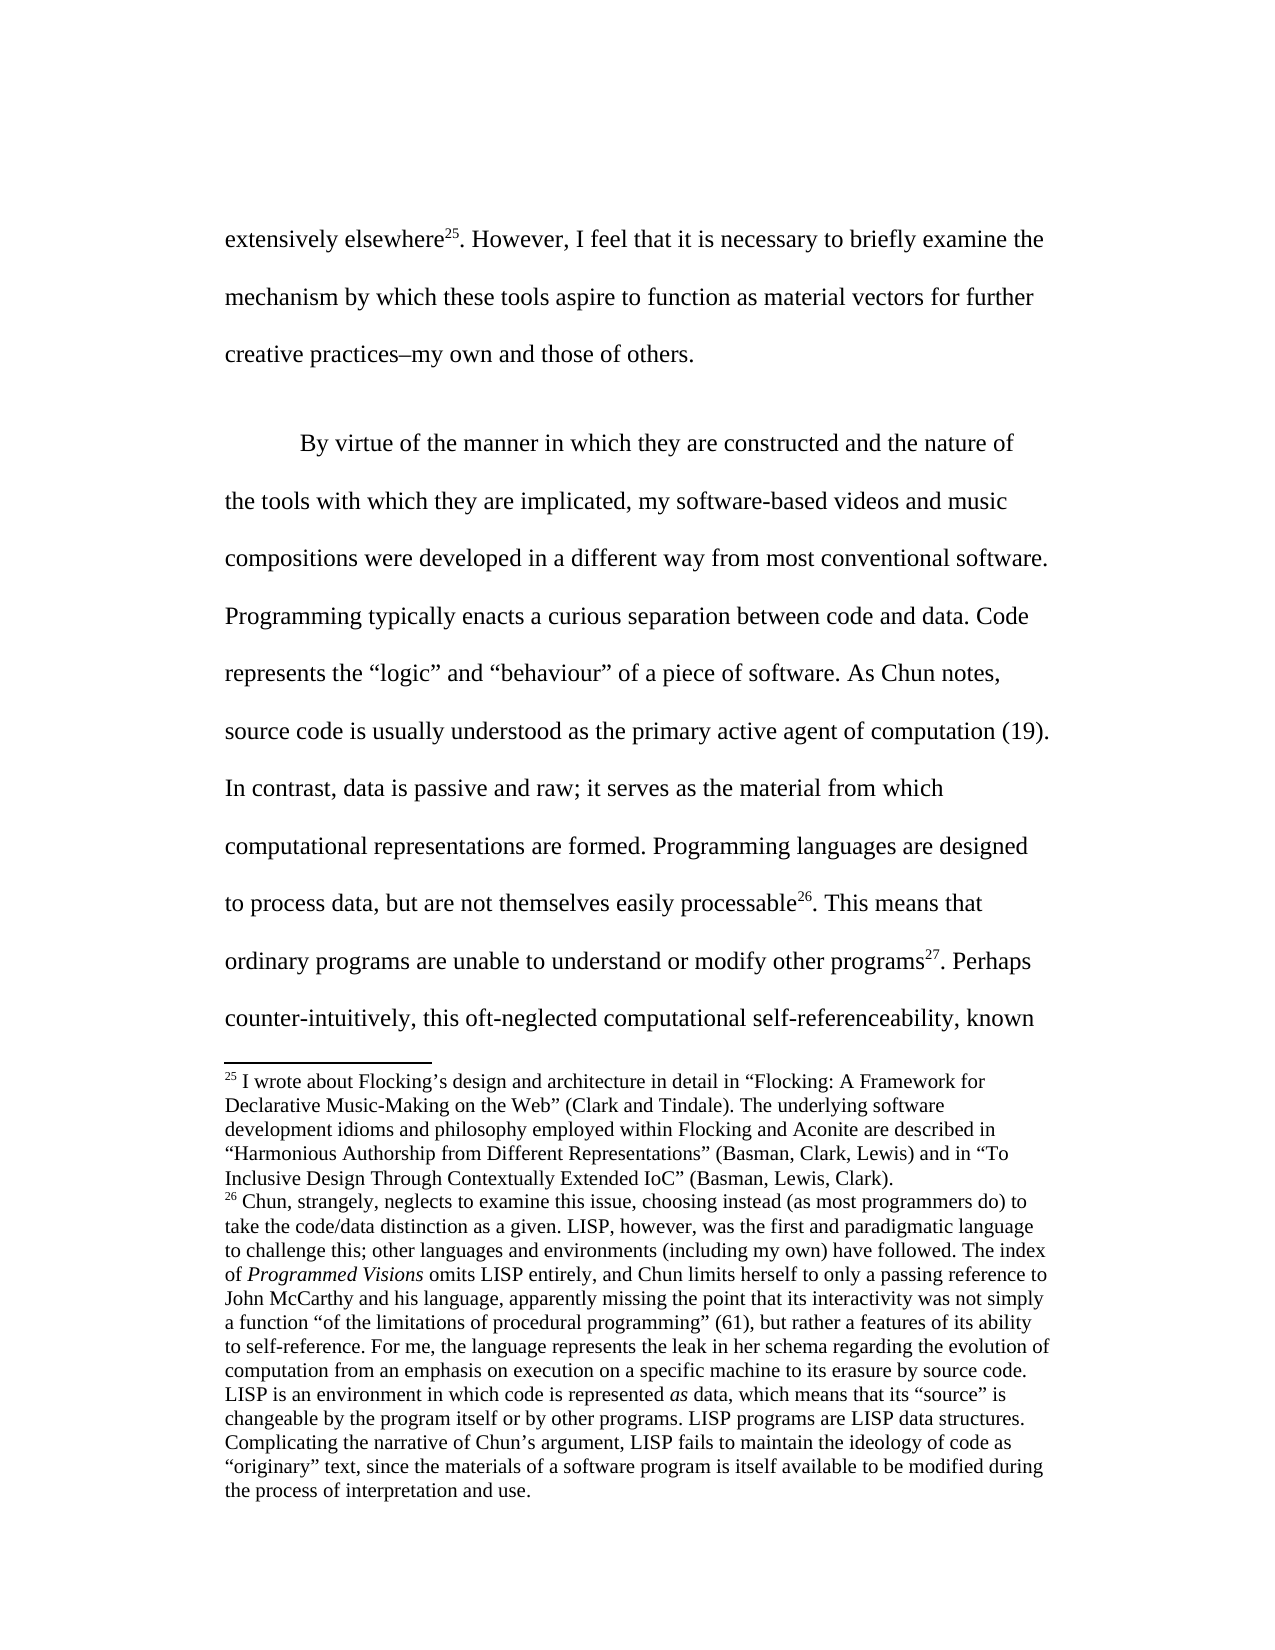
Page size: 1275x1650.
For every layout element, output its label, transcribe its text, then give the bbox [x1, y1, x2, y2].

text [224, 224, 1051, 368]
text By virtue of the manner in which they are constructed and the nature of the tools with which they are implicated, my software-based videos and music compositions were developed in a different way from most conventional software. Programming typically enacts a curious separation between code and data. Code represents the “logic” and “behaviour” of a piece of software. As Chun notes, source code is usually understood as the primary active agent of computation (19). In contrast, data is passive and raw; it serves as the material from which computational representations are formed. Programming languages are designed to process data, but are not themselves easily processable. This means that ordinary programs are unable to understand or modify other programs. Perhaps counter-intuitively, this oft-neglected computational self-referenceability, known as “homoiconicity”—the capacity for programs to treat themselves and other programs as data, and thus, to self-modify–is the prerequisite for individuals and communities (not just algorithms) to more directly participate in a convivial relationship with their software materials, bidirectionally as both users and creators (Basman, Clark, Lewis 255). [224, 428, 1051, 1032]
